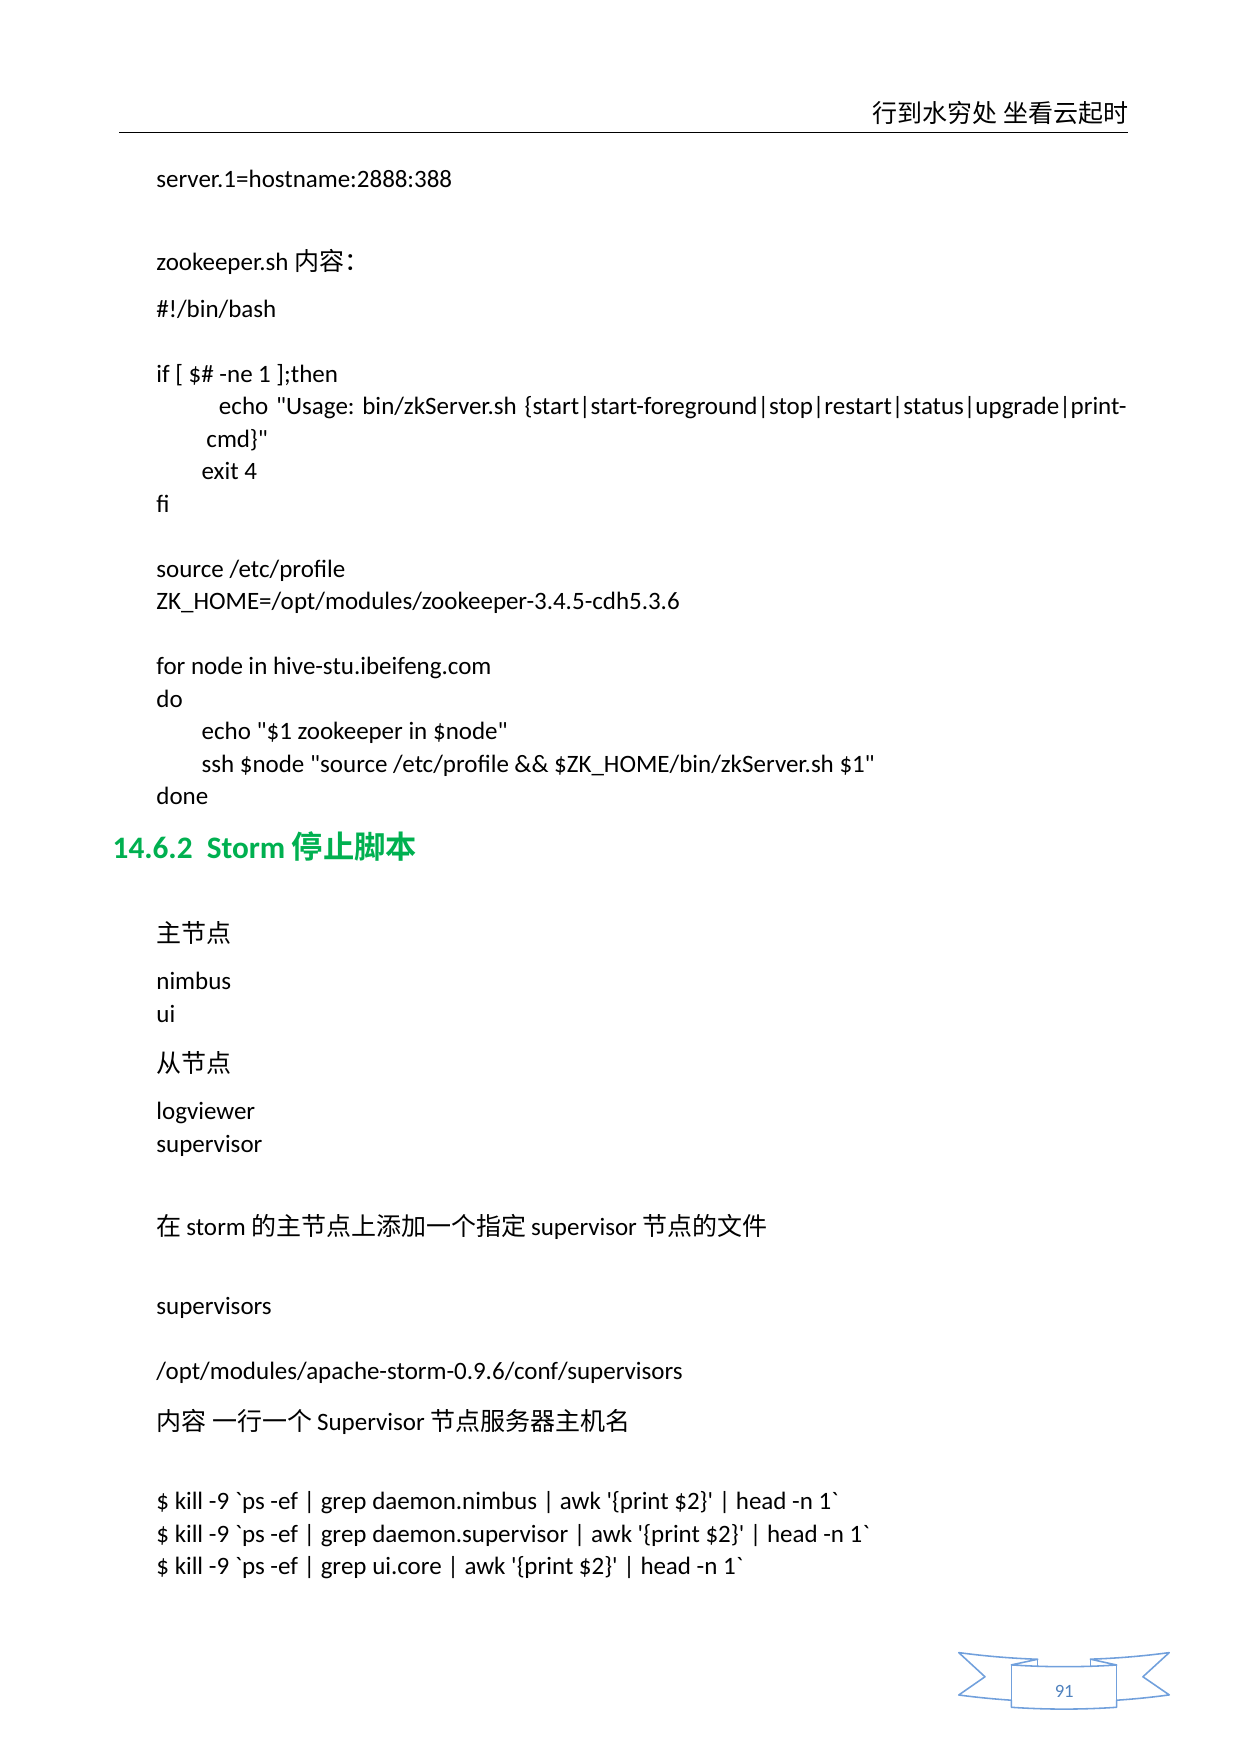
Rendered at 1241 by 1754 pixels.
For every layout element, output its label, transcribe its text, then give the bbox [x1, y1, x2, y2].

text $ kill -9 `ps -ef | grep ui.core | awk '{print $2}' | head -n 1` [156, 1549, 1128, 1582]
text supervisors [156, 1289, 1128, 1322]
text echo "Usage: bin/zkServer.sh {start|start-foreground|stop|restart|status|upgrade|print-cmd}" [156, 389, 1128, 454]
text ZK_HOME=/opt/modules/zookeeper-3.4.5-cdh5.3.6 [156, 584, 1128, 617]
text server.1=hostname:2888:388 [156, 162, 1128, 194]
text $ kill -9 `ps -ef | grep daemon.supervisor | awk '{print $2}' | head -n 1` [156, 1517, 1128, 1549]
text ui [156, 997, 1128, 1029]
text logviewer [156, 1094, 1128, 1127]
text echo "$1 zookeeper in $node" [156, 714, 1128, 747]
text zookeeper.sh 内容： [156, 227, 1128, 292]
text source /etc/profile [156, 552, 1128, 584]
text supervisor [156, 1127, 1128, 1159]
text $ kill -9 `ps -ef | grep daemon.nimbus | awk '{print $2}' | head -n 1` [156, 1484, 1128, 1517]
text 从节点 [156, 1029, 1128, 1094]
text for node in hive-stu.ibeifeng.com [156, 649, 1128, 682]
text nimbus [156, 964, 1128, 997]
text exit 4 [156, 454, 1128, 487]
text #!/bin/bash [156, 292, 1128, 324]
text 在storm的主节点上添加一个指定supervisor节点的文件 [156, 1192, 1128, 1257]
text ssh $node "source /etc/profile && $ZK_HOME/bin/zkServer.sh $1" [156, 747, 1128, 779]
text fi [156, 487, 1128, 519]
text /opt/modules/apache-storm-0.9.6/conf/supervisors [156, 1354, 1128, 1387]
text do [156, 682, 1128, 714]
text 内容 一行一个Supervisor节点服务器主机名 [156, 1387, 1128, 1452]
text done [156, 779, 1128, 812]
text 主节点 [156, 899, 1128, 964]
subtitle Storm停止脚本 [112, 812, 1128, 877]
text if [ $# -ne 1 ];then [156, 357, 1128, 389]
